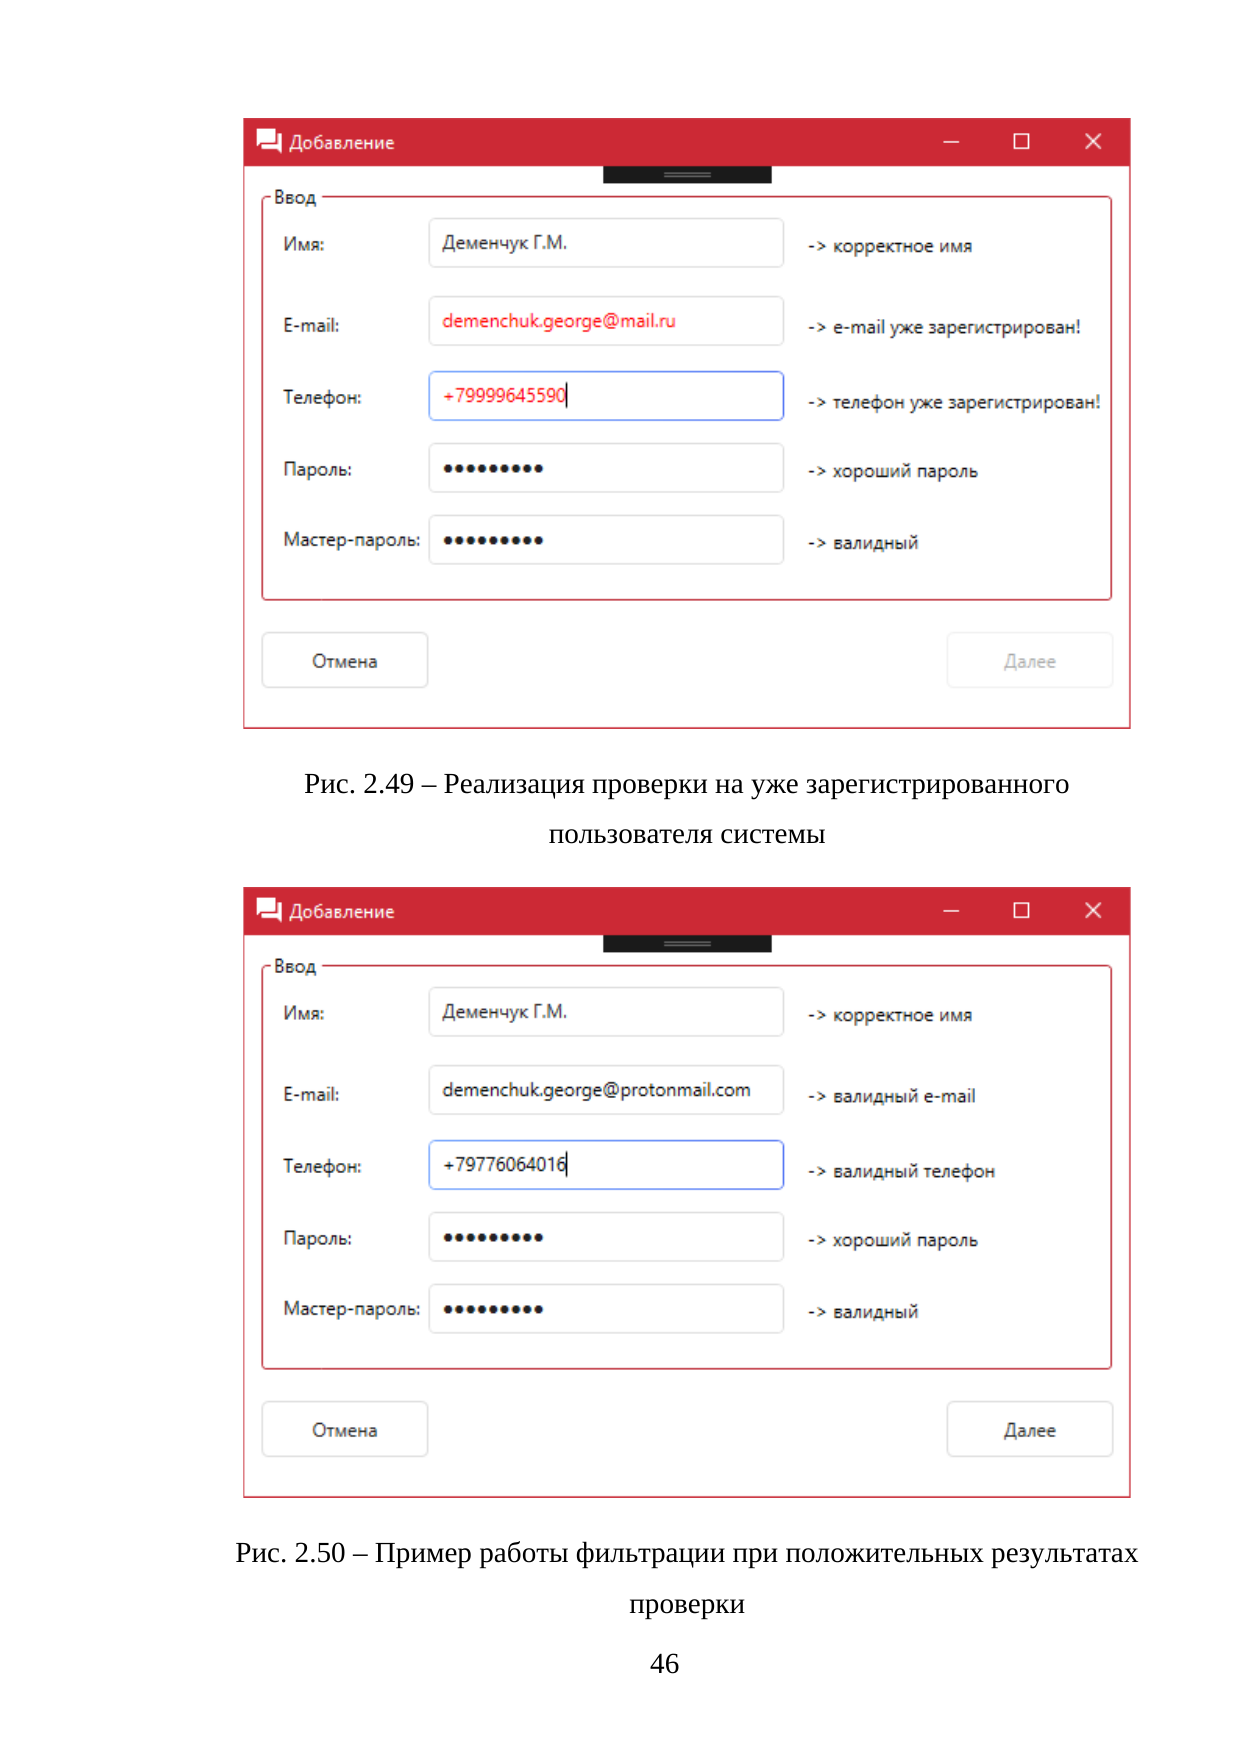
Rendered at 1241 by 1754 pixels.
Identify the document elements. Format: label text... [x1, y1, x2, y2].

picture [243, 118, 1131, 729]
text Рис. 2.49 – Реализация проверки на уже зарегистрированного пользователя системы [222, 766, 1152, 850]
text Рис. 2.50 – Пример работы фильтрации при положительных результатах проверки [222, 1536, 1152, 1619]
picture [243, 887, 1131, 1498]
